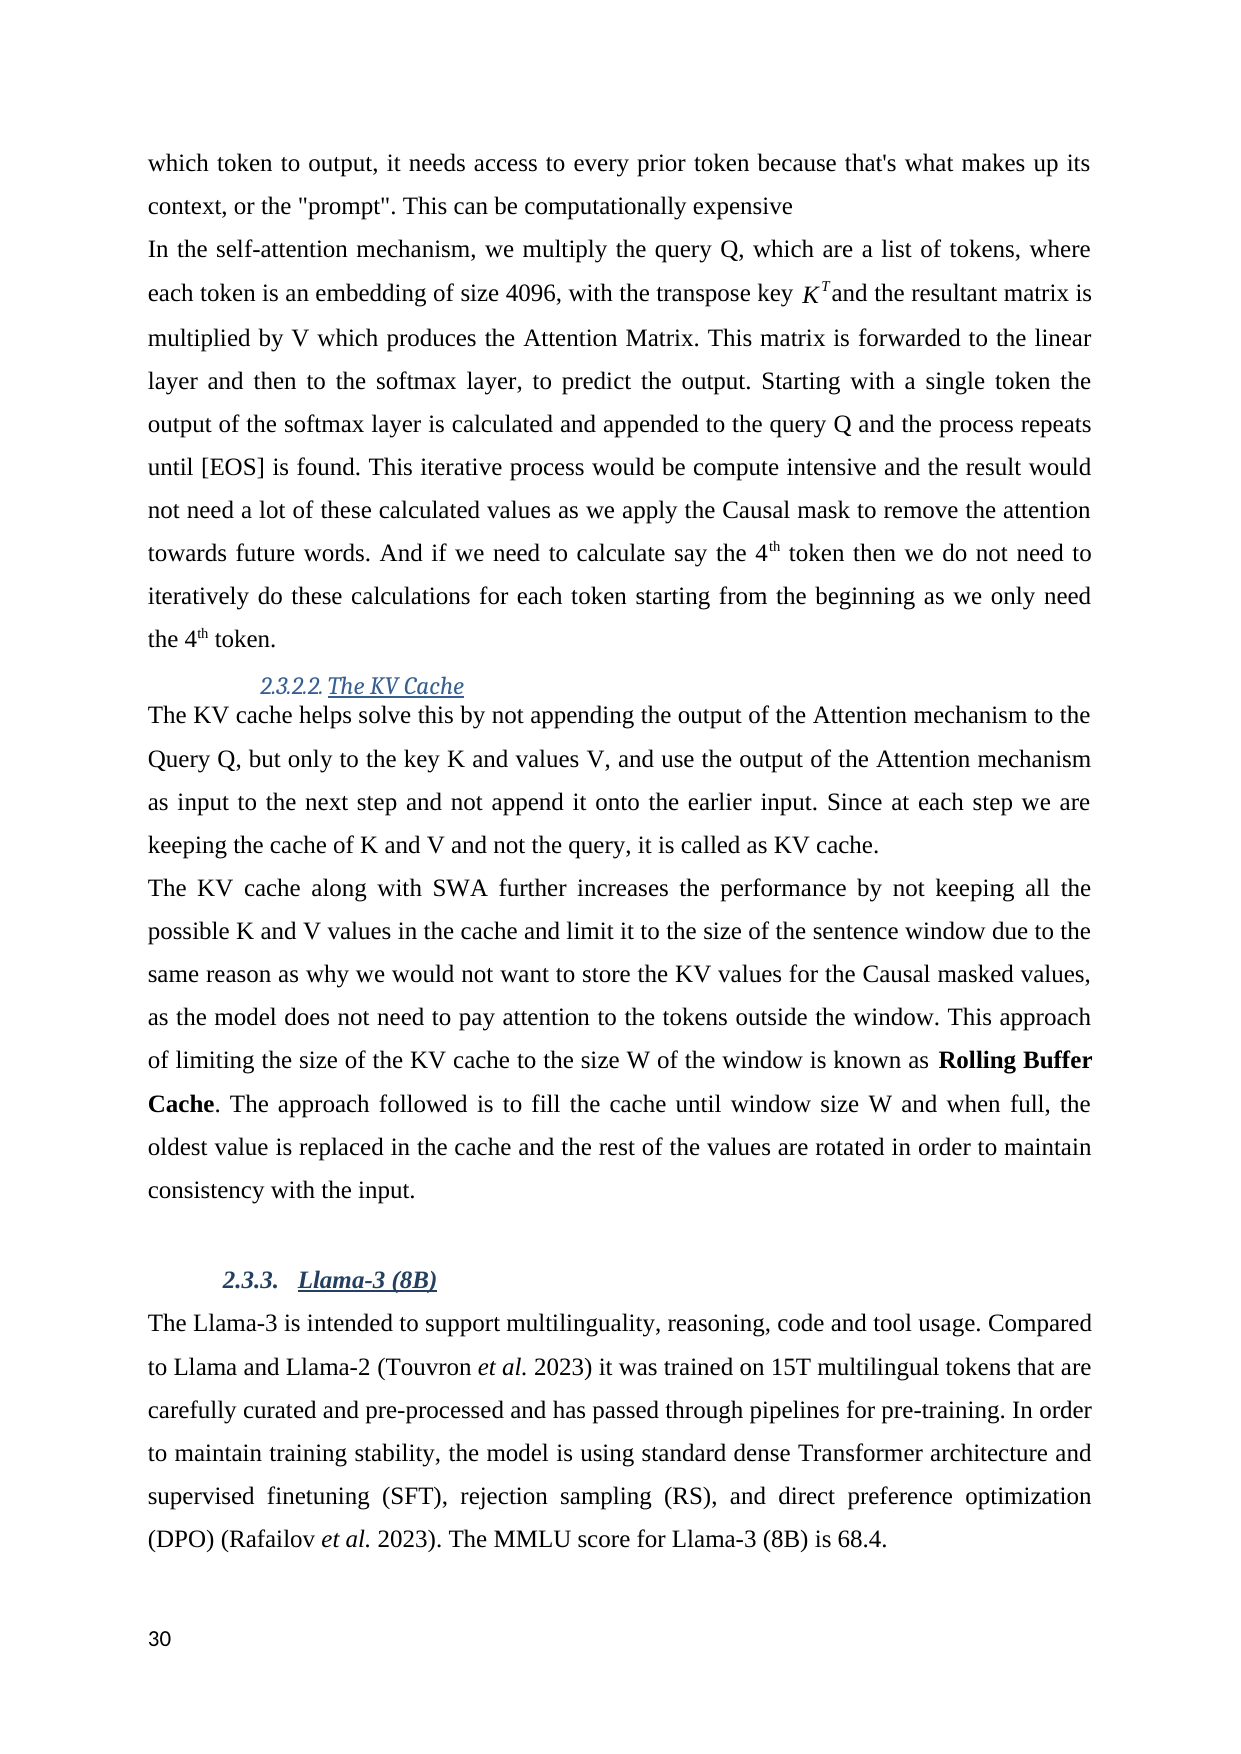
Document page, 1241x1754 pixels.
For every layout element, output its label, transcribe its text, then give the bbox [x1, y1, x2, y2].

text The KV cache helps solve this by not appending the output of the Attention mechanism to the Query Q, but only to the key K and values V, and use the output of the Attention mechanism as input to the next step and not append it onto the earlier input. Since at each step we are keeping the cache of K and V and not the query, it is called as KV cache. [148, 701, 1092, 859]
subtitle The KV Cache [260, 672, 1092, 701]
text The Llama-3 is intended to support multilinguality, reasoning, code and tool usage. Compared to Llama and Llama-2 (Touvron et al. 2023) it was trained on 15T multilingual tokens that are carefully curated and pre-processed and has passed through pipelines for pre-training. In order to maintain training stability, the model is using standard dense Transformer architecture and supervised finetuning (SFT), rejection sampling (RS), and direct preference optimization (DPO) (Rafailov et al. 2023). The MMLU score for Llama-3 (8B) is 68.4. [148, 1308, 1092, 1553]
subtitle Llama-3 (8B) [223, 1265, 1092, 1294]
text In the self-attention mechanism, we multiply the query Q, which are a list of tokens, where each token is an embedding of size 4096, with the transpose key and the resultant matrix is multiplied by V which produces the Attention Matrix. This matrix is forwarded to the linear layer and then to the softmax layer, to predict the output. Starting with a single token the output of the softmax layer is calculated and appended to the query Q and the process repeats until [EOS] is found. This iterative process would be compute intensive and the result would not need a lot of these calculated values as we apply the Causal mask to remove the attention towards future words. And if we need to calculate say the 4th token then we do not need to iteratively do these calculations for each token starting from the beginning as we only need the 4th token. [148, 234, 1092, 653]
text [148, 148, 1092, 219]
text The KV cache along with SWA further increases the performance by not keeping all the possible K and V values in the cache and limit it to the size of the sentence window due to the same reason as why we would not want to store the KV values for the Causal masked values, as the model does not need to pay attention to the tokens outside the window. This approach of limiting the size of the KV cache to the size W of the window is known as Rolling Buffer Cache. The approach followed is to fill the cache until window size W and when full, the oldest value is replaced in the cache and the rest of the values are rotated in order to maintain consistency with the input. [148, 873, 1092, 1204]
